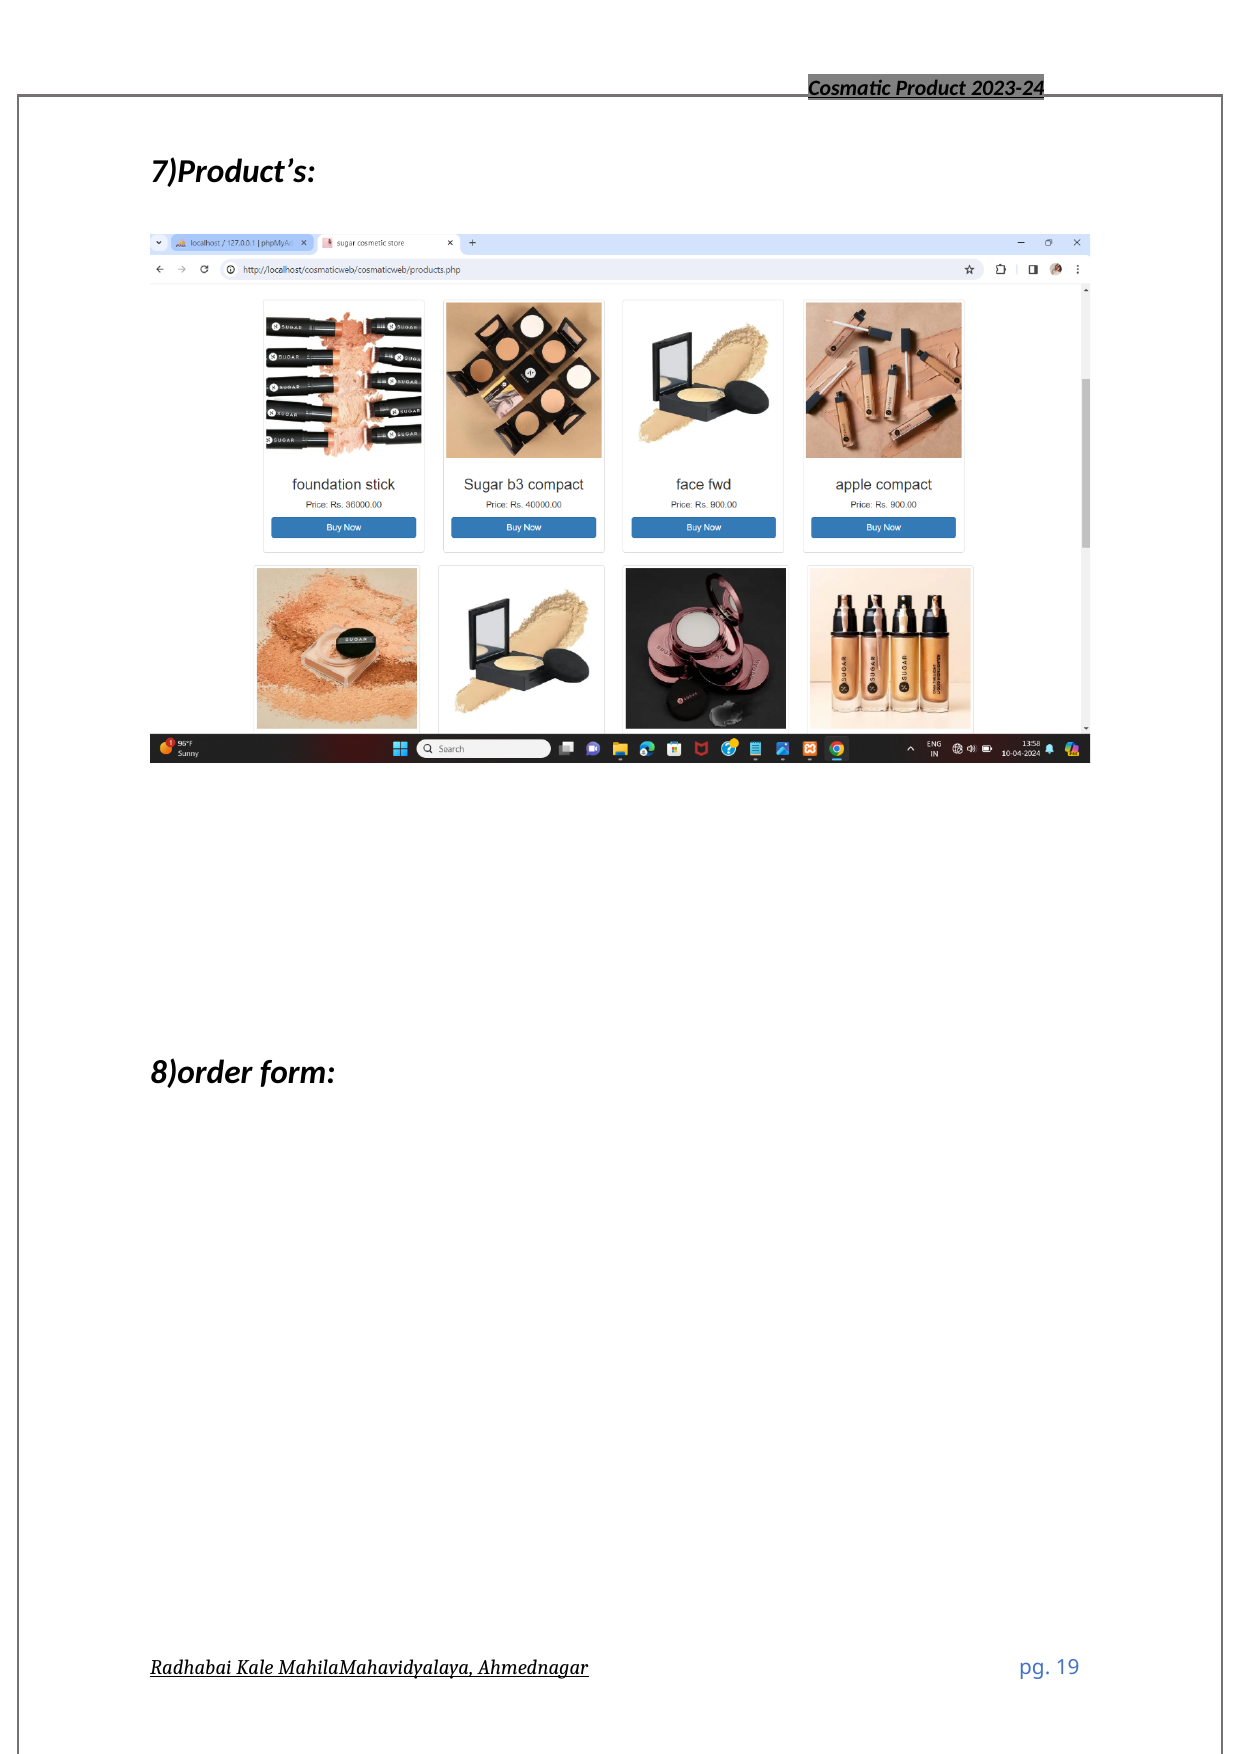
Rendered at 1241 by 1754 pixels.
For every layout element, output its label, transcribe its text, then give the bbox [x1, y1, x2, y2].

picture [150, 234, 1091, 763]
text 8)order form: [150, 1051, 1090, 1092]
text 7)Product’s: [150, 150, 1090, 191]
